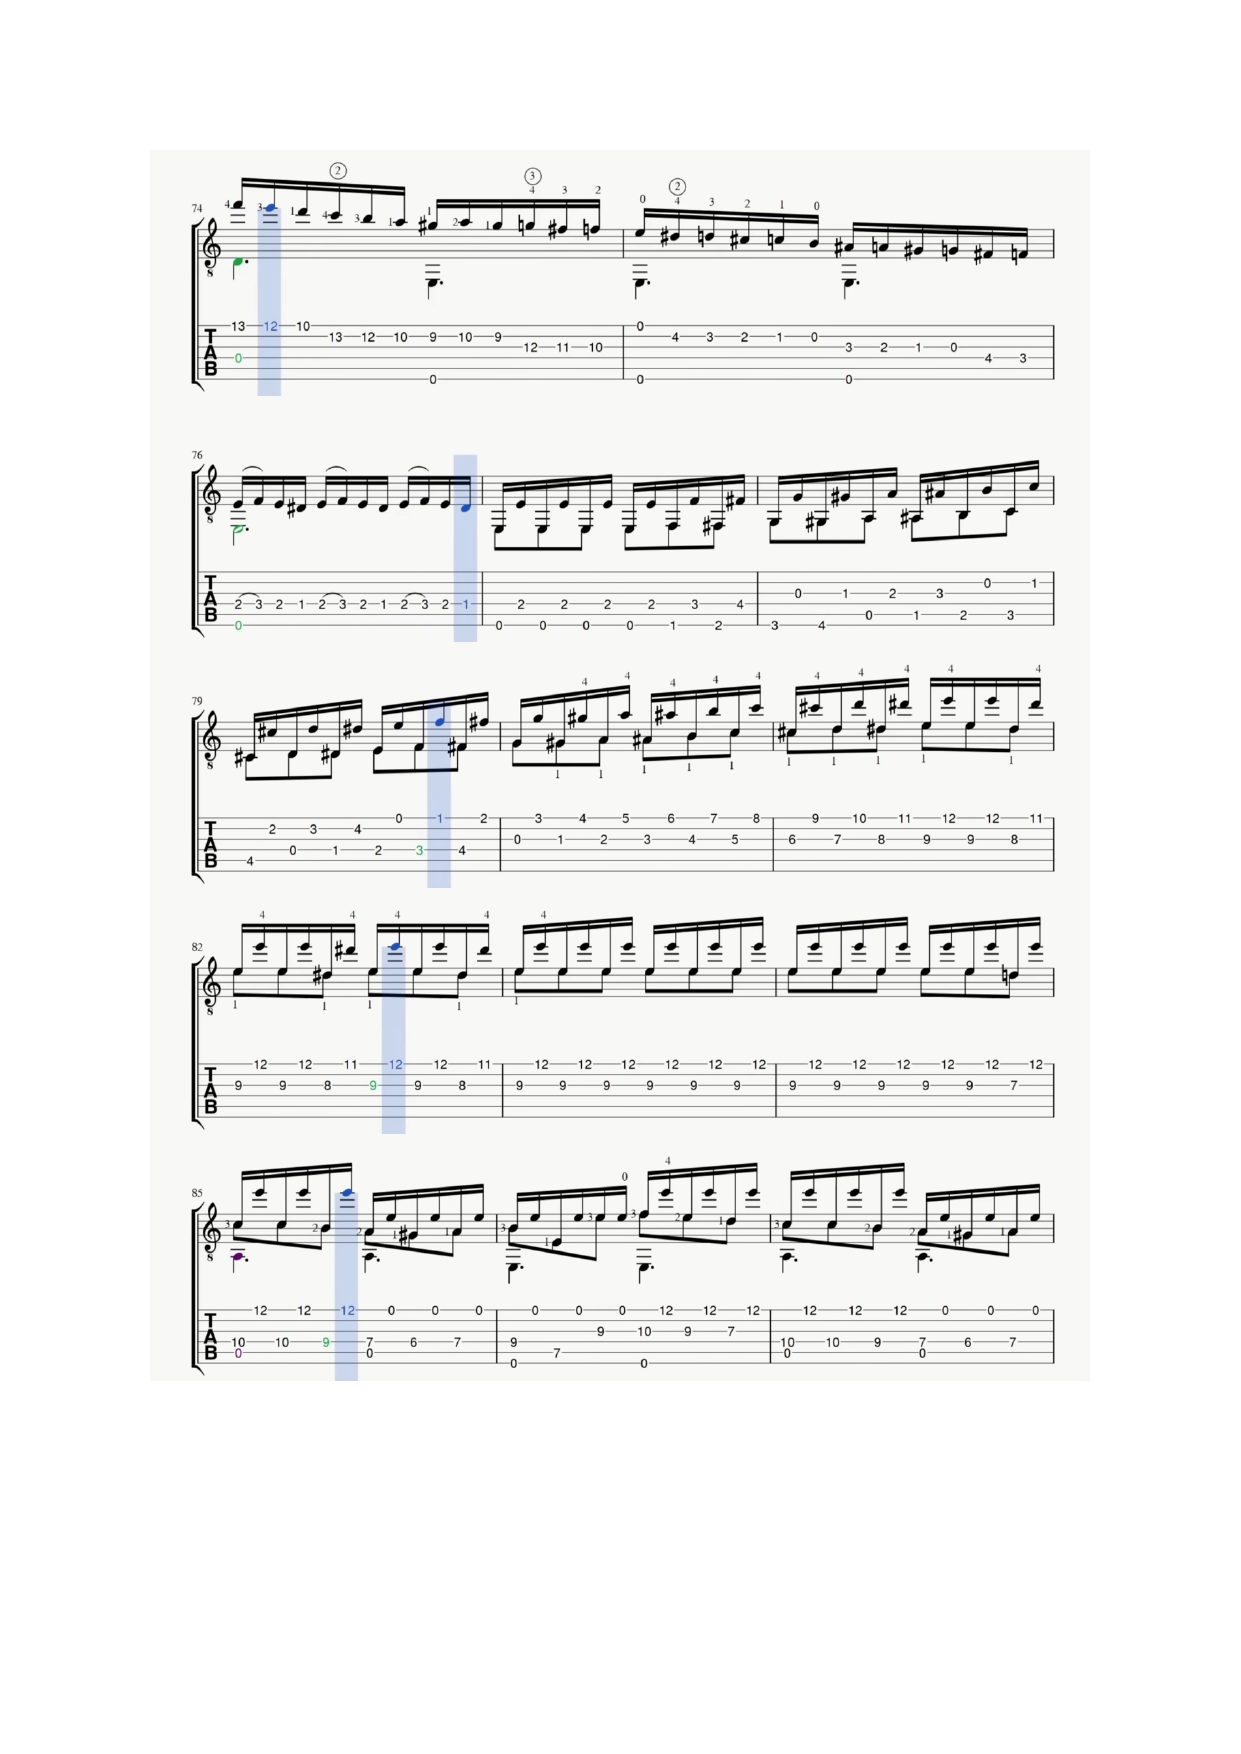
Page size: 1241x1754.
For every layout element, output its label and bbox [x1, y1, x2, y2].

picture [150, 150, 1091, 1381]
